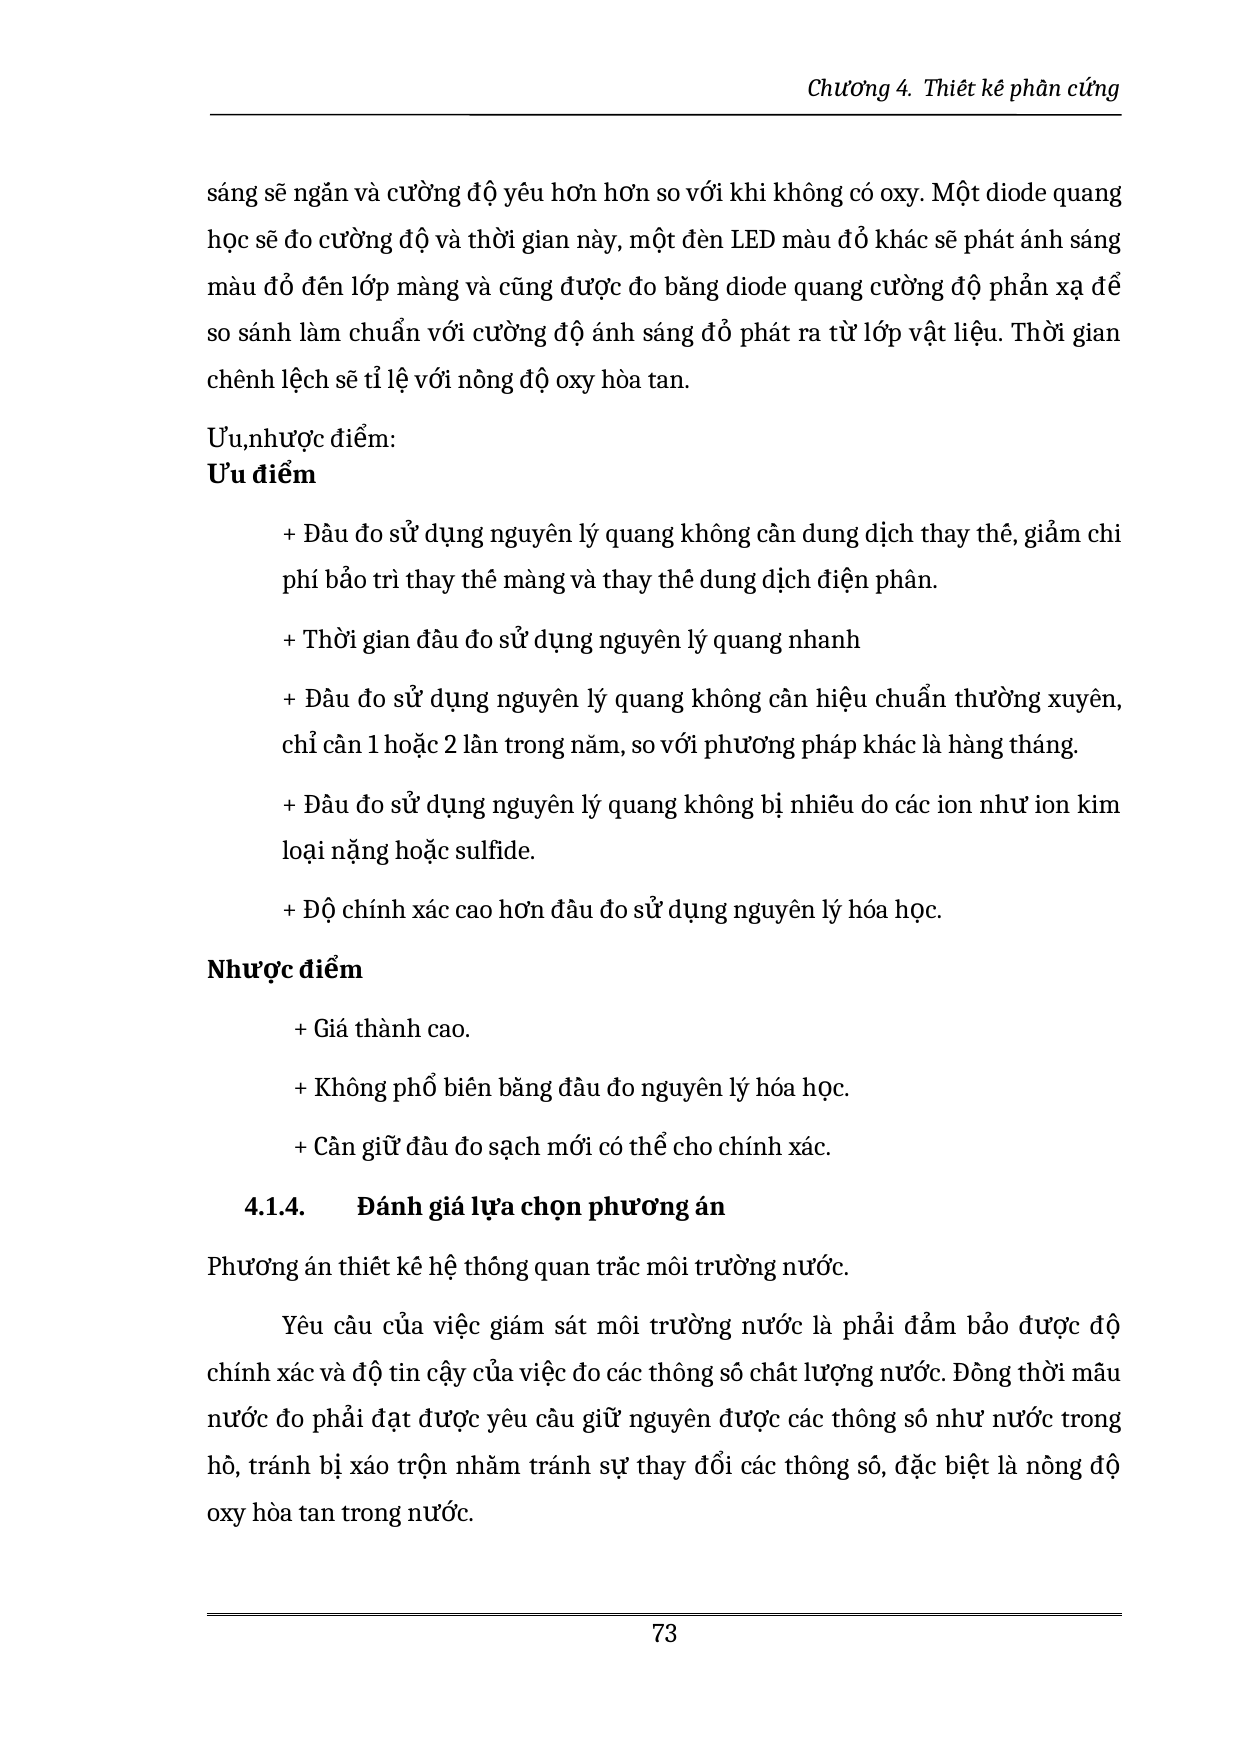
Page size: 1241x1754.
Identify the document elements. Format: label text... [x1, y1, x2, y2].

text Phương án thiết kế hệ thống quan trắc môi trường nước. [207, 1251, 1122, 1282]
text + Đầu đo sử dụng nguyên lý quang không cần hiệu chuẩn thường xuyên, chỉ cần 1 hoặc 2 lần trong năm, so với phương pháp khác là hàng tháng. [282, 683, 1122, 761]
text + Đầu đo sử dụng nguyên lý quang không bị nhiễu do các ion như ion kim loại nặng hoặc sulfide. [282, 789, 1122, 867]
text Nhược điểm [207, 954, 1122, 985]
text + Đầu đo sử dụng nguyên lý quang không cần dung dịch thay thế, giảm chi phí bảo trì thay thế màng và thay thế dung dịch điện phân. [282, 518, 1122, 596]
text + Cần giữ đầu đo sạch mới có thể cho chính xác. [293, 1131, 1122, 1162]
text Yêu cầu của việc giám sát môi trường nước là phải đảm bảo được độ chính xác và độ tin cậy của việc đo các thông số chất lượng nước. Đồng thời mẫu nước đo phải đạt được yêu cầu giữ nguyên được các thông số như nước trong hồ, tránh bị xáo trộn nhằm tránh sự thay đổi các thông số, đặc biệt là nồng độ oxy hòa tan trong nước. [207, 1310, 1122, 1528]
text + Độ chính xác cao hơn đầu đo sử dụng nguyên lý hóa học. [282, 894, 1122, 926]
text Ưu điểm [207, 459, 1122, 490]
text + Không phổ biến bằng đầu đo nguyên lý hóa học. [293, 1072, 1122, 1103]
text Ưu,nhược điểm: [207, 423, 1122, 454]
text + Thời gian đầu đo sử dụng nguyên lý quang nhanh [282, 624, 1122, 655]
subtitle Đánh giá lựa chọn phương án [244, 1190, 1122, 1222]
text + Giá thành cao. [293, 1013, 1122, 1044]
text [207, 177, 1122, 395]
